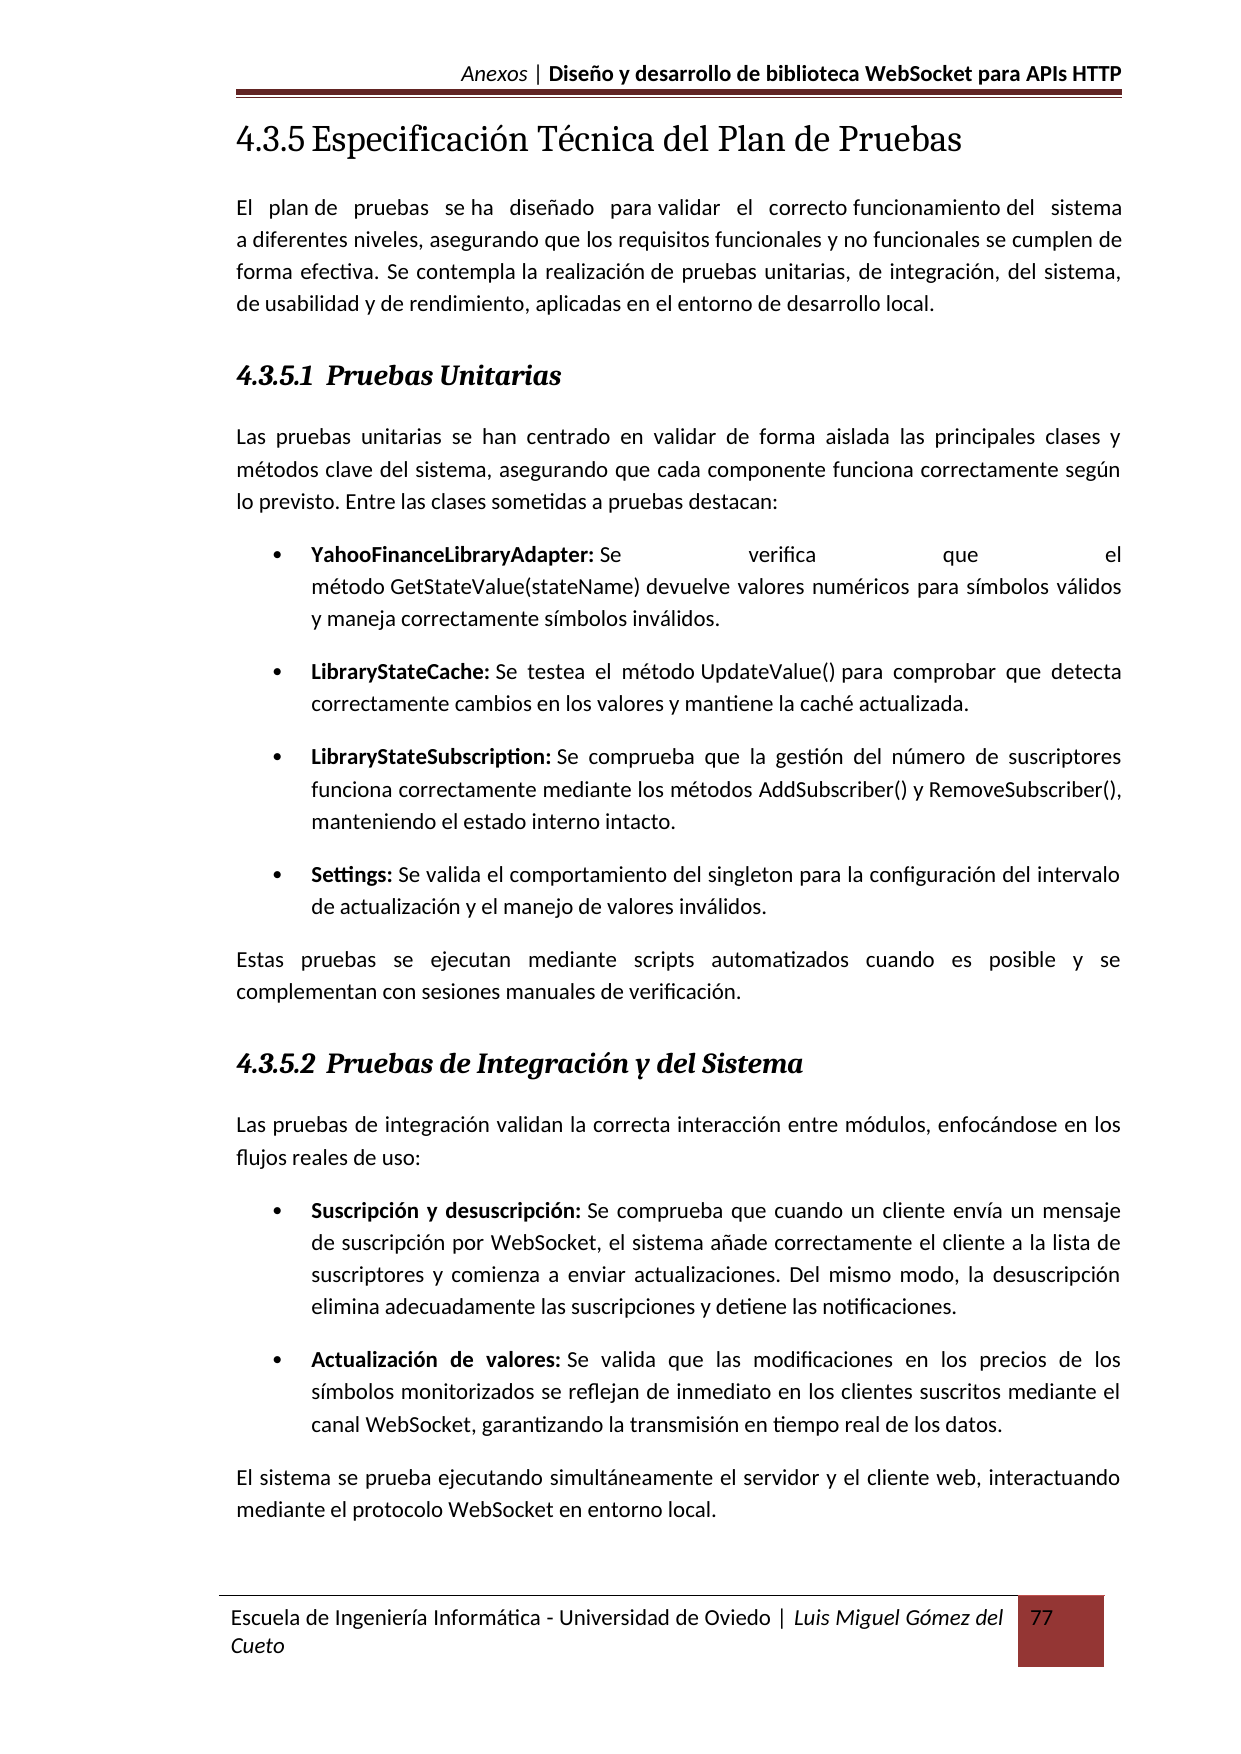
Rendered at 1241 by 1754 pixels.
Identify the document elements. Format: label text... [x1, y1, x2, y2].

list Suscripción y desuscripción: Se comprueba que cuando un cliente envía un mensaje de suscripción por WebSocket, el sistema añade correctamente el cliente a la lista de suscriptores y comienza a enviar actualizaciones. Del mismo modo, la desuscripción elimina adecuadamente las suscripciones y detiene las notificaciones. [274, 1196, 1122, 1320]
text Las pruebas unitarias se han centrado en validar de forma aislada las principales clases y métodos clave del sistema, asegurando que cada componente funciona correctamente según lo previsto. Entre las clases sometidas a pruebas destacan: [236, 422, 1122, 515]
subtitle Pruebas Unitarias [236, 359, 1122, 392]
list Settings: Se valida el comportamiento del singleton para la configuración del intervalo de actualización y el manejo de valores inválidos. [274, 860, 1122, 920]
list LibraryStateCache: Se testea el método UpdateValue() para comprobar que detecta correctamente cambios en los valores y mantiene la caché actualizada. [274, 657, 1122, 717]
list YahooFinanceLibraryAdapter: Se verifica que el método GetStateValue(stateName) devuelve valores numéricos para símbolos válidos y maneja correctamente símbolos inválidos. [274, 540, 1122, 632]
subtitle Pruebas de Integración y del Sistema [236, 1047, 1122, 1081]
text El plan de pruebas se ha diseñado para validar el correcto funcionamiento del sistema a diferentes niveles, asegurando que los requisitos funcionales y no funcionales se cumplen de forma efectiva. Se contempla la realización de pruebas unitarias, de integración, del sistema, de usabilidad y de rendimiento, aplicadas en el entorno de desarrollo local. [236, 193, 1122, 317]
subtitle Especificación Técnica del Plan de Pruebas [236, 118, 1122, 161]
list Actualización de valores: Se valida que las modificaciones en los precios de los símbolos monitorizados se reflejan de inmediato en los clientes suscritos mediante el canal WebSocket, garantizando la transmisión en tiempo real de los datos. [274, 1345, 1122, 1438]
text Estas pruebas se ejecutan mediante scripts automatizados cuando es posible y se complementan con sesiones manuales de verificación. [236, 945, 1122, 1005]
text Las pruebas de integración validan la correcta interacción entre módulos, enfocándose en los flujos reales de uso: [236, 1111, 1122, 1171]
list LibraryStateSubscription: Se comprueba que la gestión del número de suscriptores funciona correctamente mediante los métodos AddSubscriber() y RemoveSubscriber(), manteniendo el estado interno intacto. [274, 742, 1122, 835]
text El sistema se prueba ejecutando simultáneamente el servidor y el cliente web, interactuando mediante el protocolo WebSocket en entorno local. [236, 1463, 1122, 1523]
